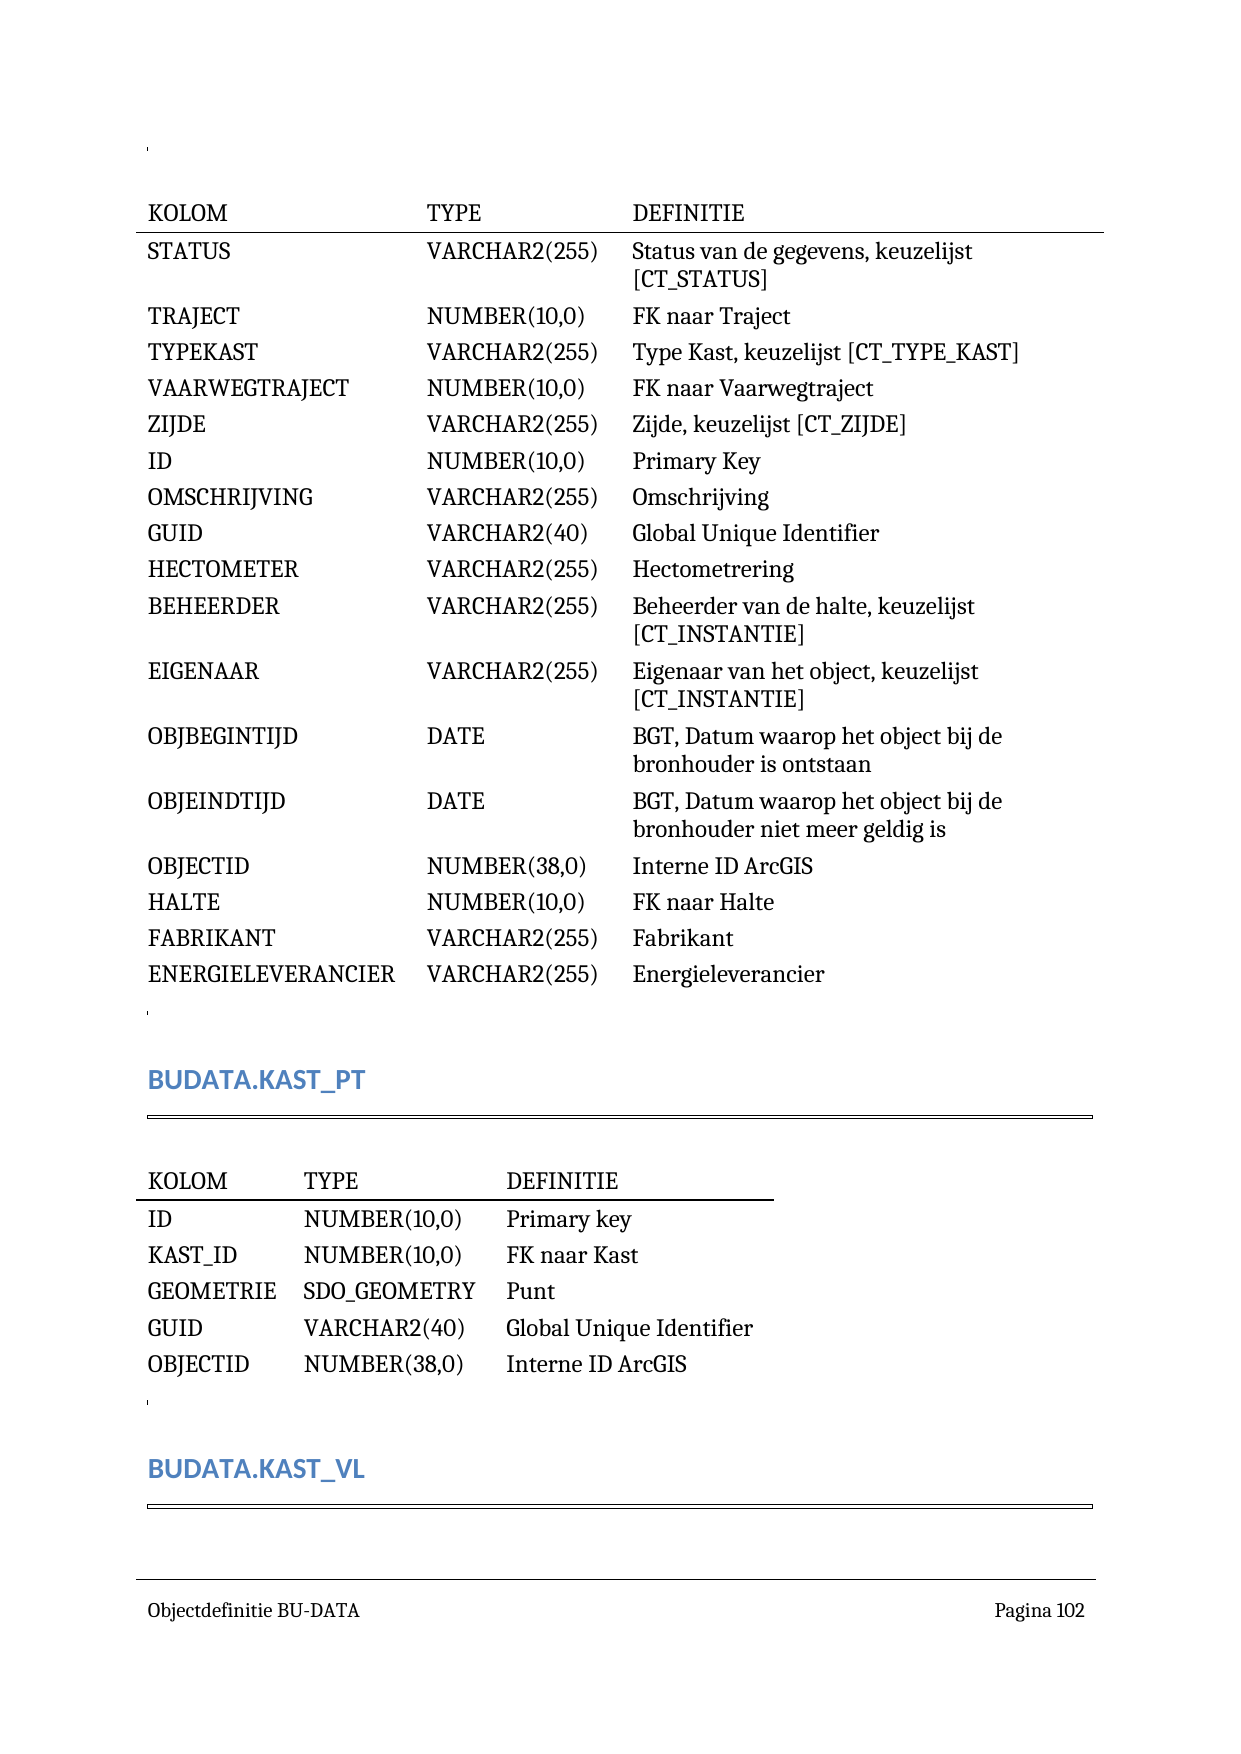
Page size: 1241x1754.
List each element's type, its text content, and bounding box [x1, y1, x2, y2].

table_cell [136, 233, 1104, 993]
subtitle BUDATA.KAST_VL [148, 1451, 1093, 1486]
subtitle BUDATA.KAST_PT [148, 1061, 1093, 1097]
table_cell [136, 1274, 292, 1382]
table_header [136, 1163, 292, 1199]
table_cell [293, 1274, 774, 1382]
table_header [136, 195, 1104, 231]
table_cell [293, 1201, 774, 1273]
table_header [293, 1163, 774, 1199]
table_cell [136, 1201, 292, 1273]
